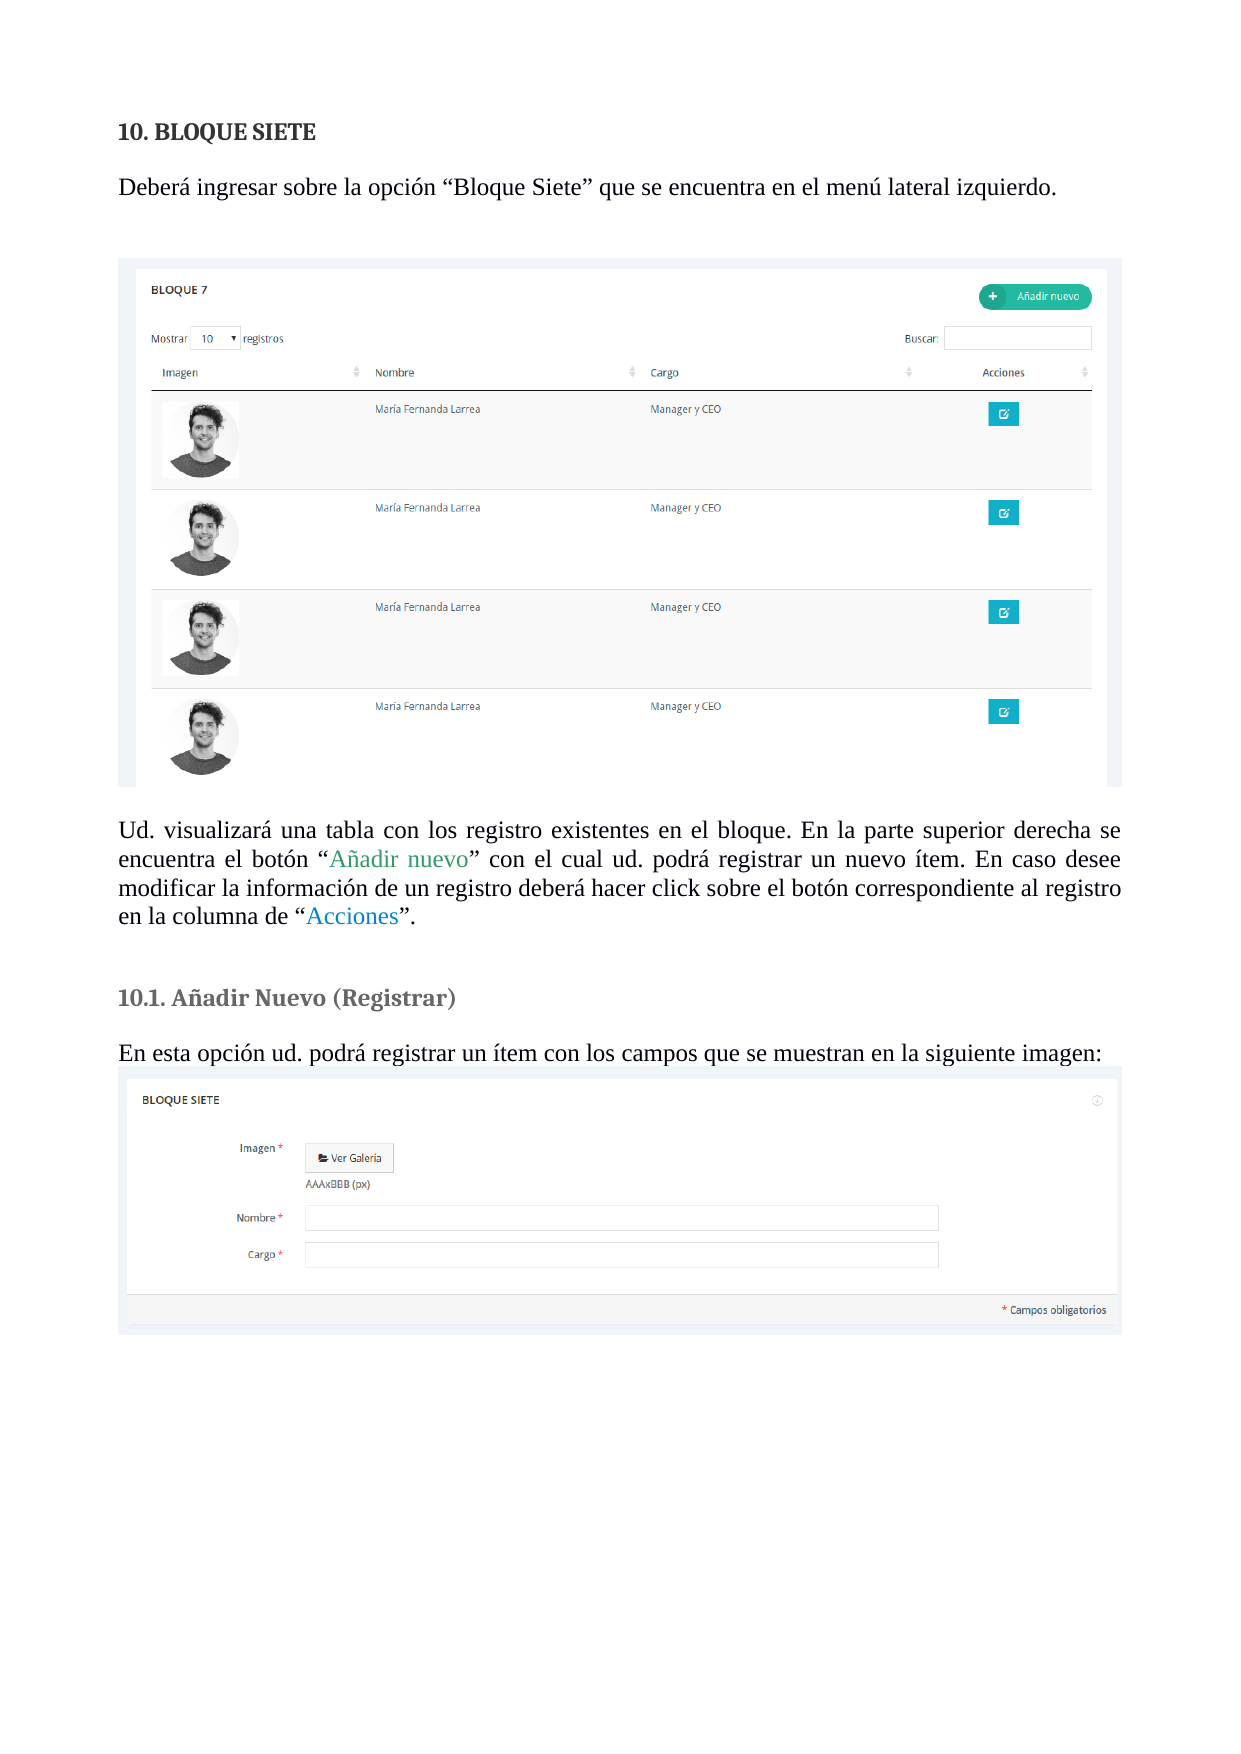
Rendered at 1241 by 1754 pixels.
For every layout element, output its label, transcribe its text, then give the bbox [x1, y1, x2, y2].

text En esta opción ud. podrá registrar un ítem con los campos que se muestran en la siguiente imagen: [118, 1038, 1122, 1066]
list 10. BLOQUE SIETE [118, 118, 1122, 147]
picture [118, 258, 1123, 787]
picture [118, 1066, 1123, 1335]
text Ud. visualizará una tabla con los registro existentes en el bloque. En la parte superior derecha se encuentra el botón “Añadir nuevo” con el cual ud. podrá registrar un nuevo ítem. En caso desee modificar la información de un registro deberá hacer click sobre el botón correspondiente al registro en la columna de “Acciones”. [118, 815, 1122, 930]
list 10.1. Añadir Nuevo (Registrar) [118, 984, 1122, 1013]
text Deberá ingresar sobre la opción “Bloque Siete” que se encuentra en el menú lateral izquierdo. [118, 172, 1122, 201]
